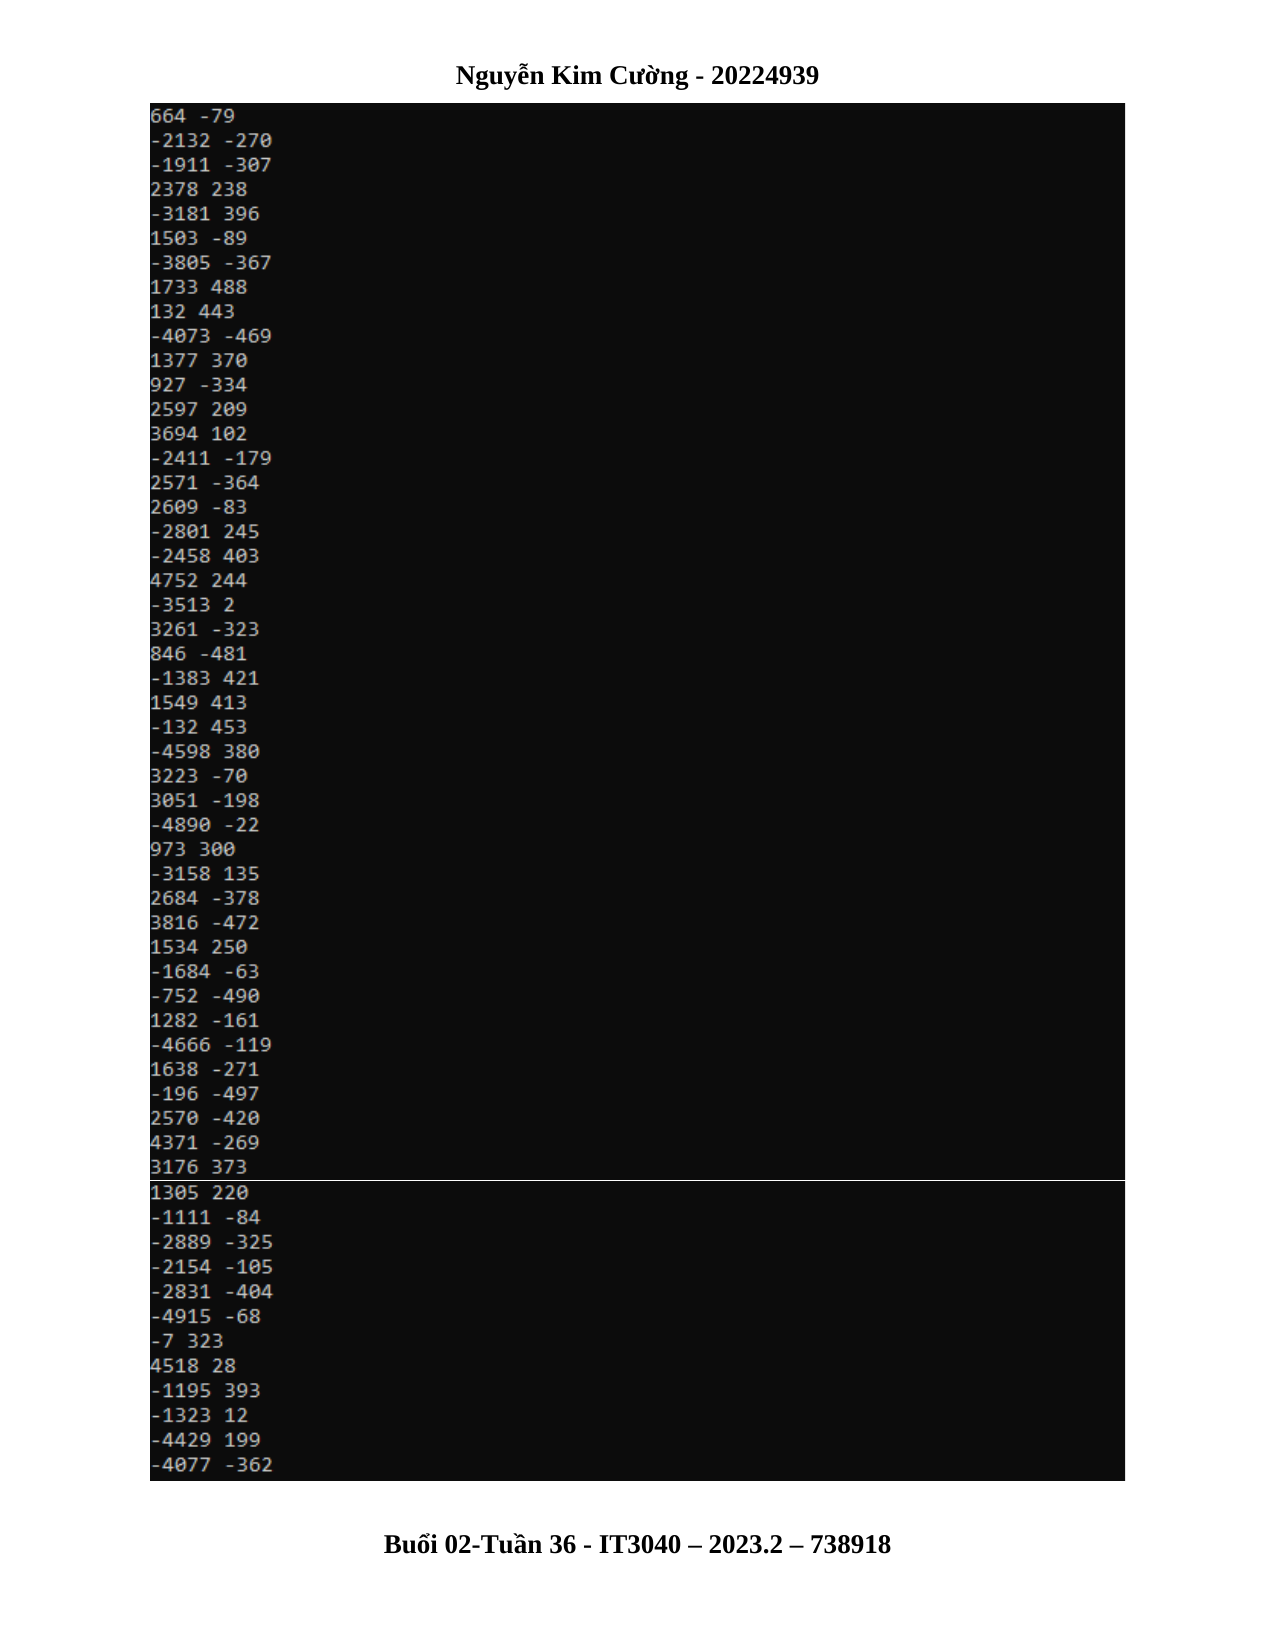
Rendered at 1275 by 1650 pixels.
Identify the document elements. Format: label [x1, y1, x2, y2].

picture [150, 103, 1125, 1180]
picture [150, 1181, 1125, 1481]
